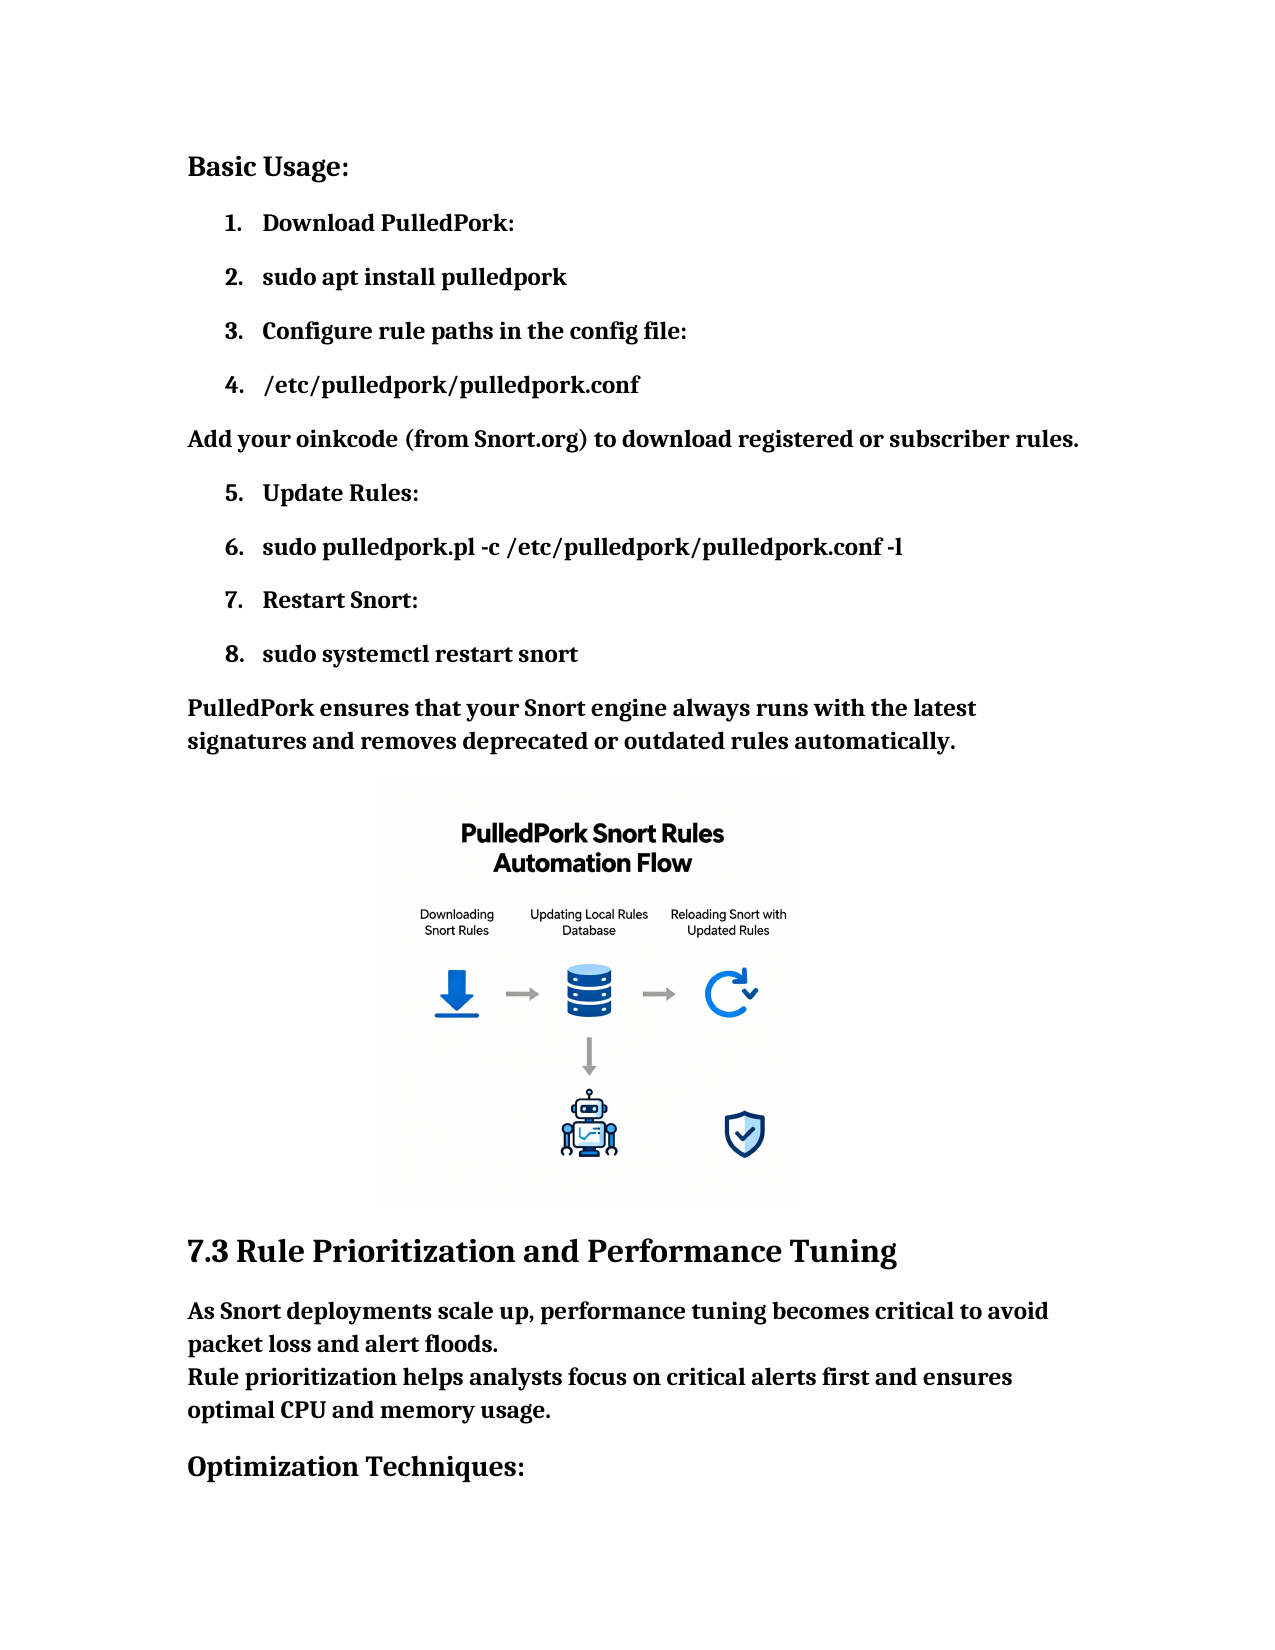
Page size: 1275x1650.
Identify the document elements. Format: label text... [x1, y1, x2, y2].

text Add your oinkcode (from Snort.org) to download registered or subscriber rules. [187, 425, 1087, 453]
picture [377, 781, 801, 1205]
list Download PulledPork: [225, 209, 1087, 238]
list Configure rule paths in the config file: [225, 317, 1087, 346]
text Optimization Techniques: [187, 1450, 1087, 1483]
list Update Rules: [225, 479, 1087, 507]
list Restart Snort: [225, 586, 1087, 615]
text 7.3 Rule Prioritization and Performance Tuning [187, 1232, 1087, 1270]
list sudo systemctl restart snort [225, 640, 1087, 669]
text As Snort deployments scale up, performance tuning becomes critical to avoid packet loss and alert floods. Rule prioritization helps analysts focus on critical alerts first and ensures optimal CPU and memory usage. [187, 1297, 1087, 1425]
text Basic Usage: [187, 150, 1087, 183]
list /etc/pulledpork/pulledpork.conf [225, 371, 1087, 400]
list sudo pulledpork.pl -c /etc/pulledpork/pulledpork.conf -l [225, 532, 1087, 561]
text PulledPork ensures that your Snort engine always runs with the latest signatures and removes deprecated or outdated rules automatically. [187, 694, 1087, 756]
list sudo apt install pulledpork [225, 263, 1087, 292]
